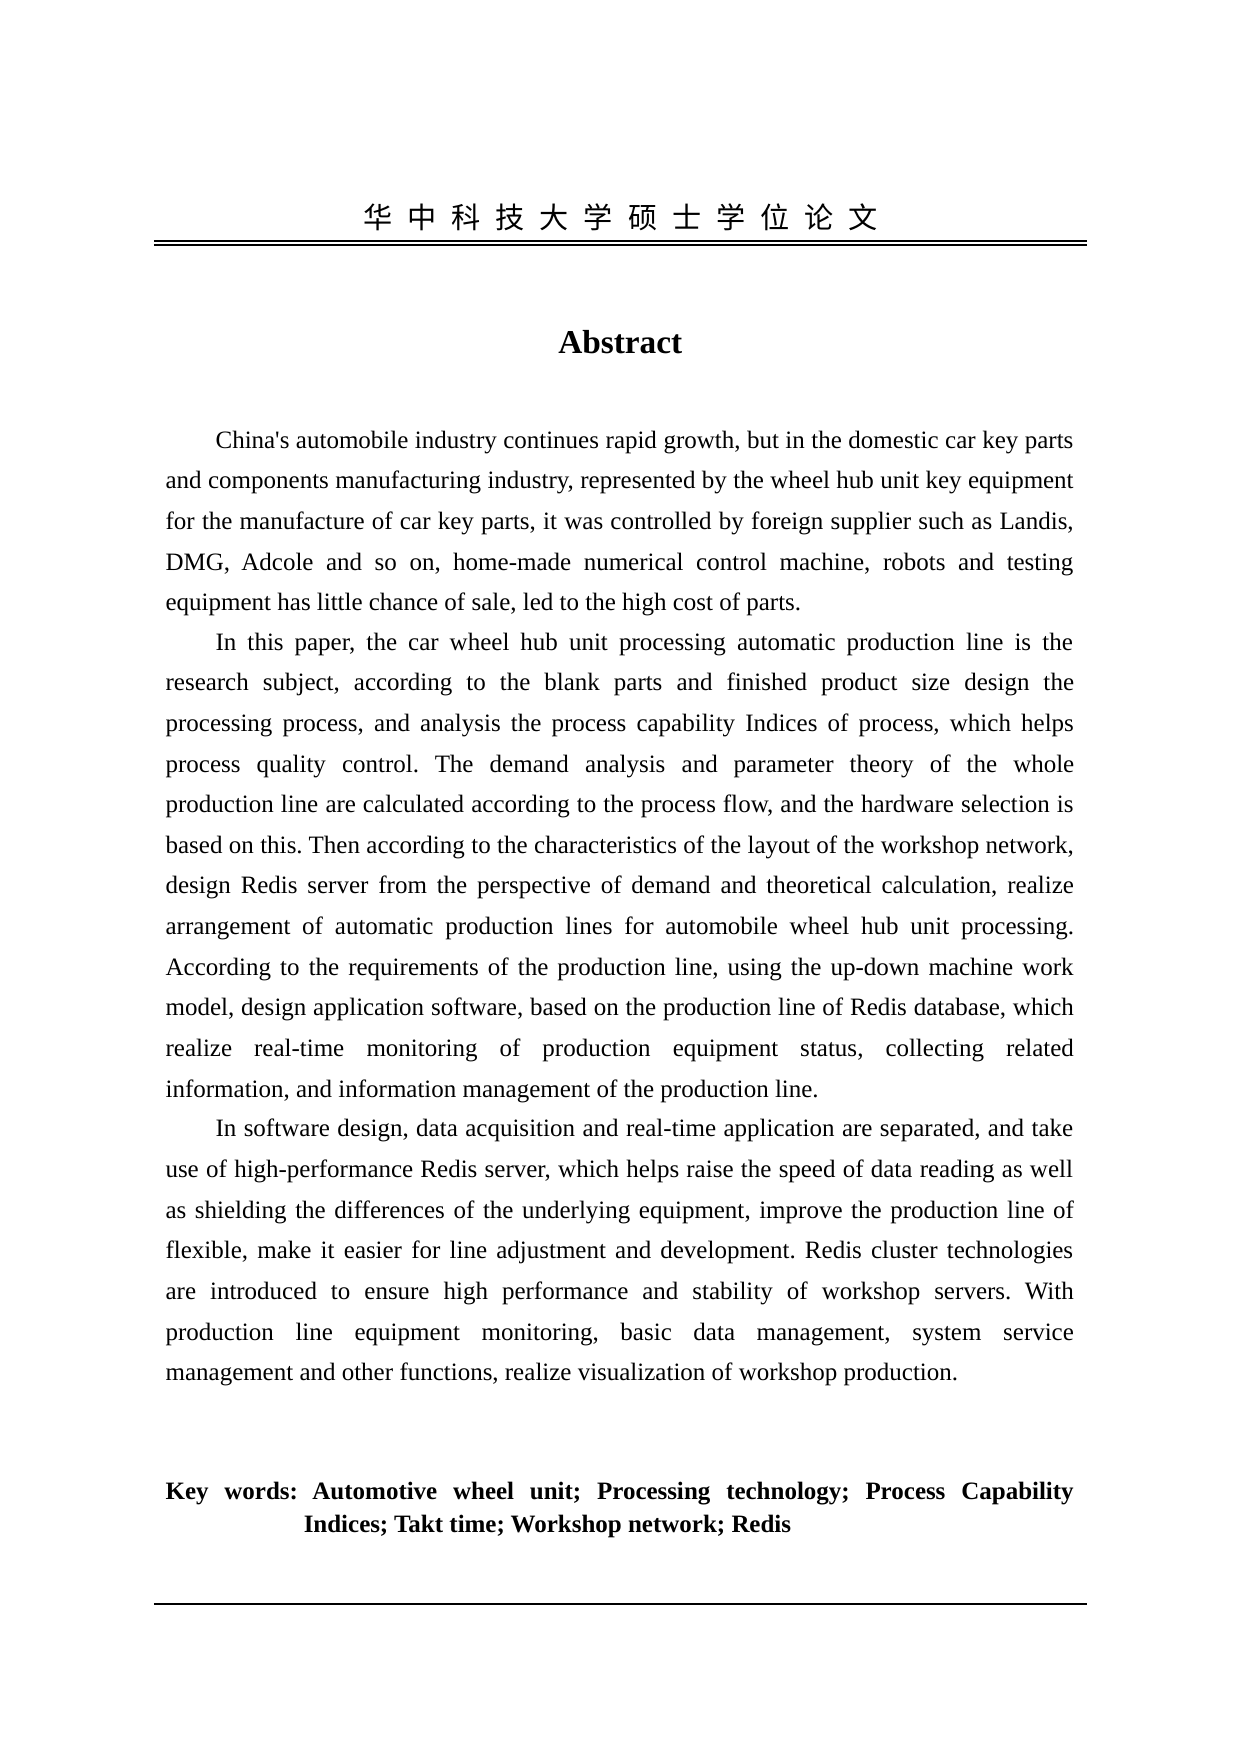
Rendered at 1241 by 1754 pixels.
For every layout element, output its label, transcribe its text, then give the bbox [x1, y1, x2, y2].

text In this paper, the car wheel hub unit processing automatic production line is the research subject, according to the blank parts and finished product size design the processing process, and analysis the process capability Indices of process, which helps process quality control. The demand analysis and parameter theory of the whole production line are calculated according to the process flow, and the hardware selection is based on this. Then according to the characteristics of the layout of the workshop network, design Redis server from the perspective of demand and theoretical calculation, realize arrangement of automatic production lines for automobile wheel hub unit processing. According to the requirements of the production line, using the up-down machine work model, design application software, based on the production line of Redis database, which realize real-time monitoring of production equipment status, collecting related information, and information management of the production line. [165, 625, 1075, 1104]
text Abstract [165, 309, 1075, 374]
text China's automobile industry continues rapid growth, but in the domestic car key parts and components manufacturing industry, represented by the wheel hub unit key equipment for the manufacture of car key parts, it was controlled by foreign supplier such as Landis, DMG, Adcole and so on, home-made numerical control machine, robots and testing equipment has little chance of sale, led to the high cost of parts. [165, 423, 1075, 618]
text Key words: Automotive wheel unit; Processing technology; Process Capability Indices; Takt time; Workshop network; Redis [165, 1474, 1075, 1539]
text In software design, data acquisition and real-time application are separated, and take use of high-performance Redis server, which helps raise the speed of data reading as well as shielding the differences of the underlying equipment, improve the production line of flexible, make it easier for line adjustment and development. Redis cluster technologies are introduced to ensure high performance and stability of workshop servers. With production line equipment monitoring, basic data management, system service management and other functions, realize visualization of workshop production. [165, 1112, 1075, 1388]
